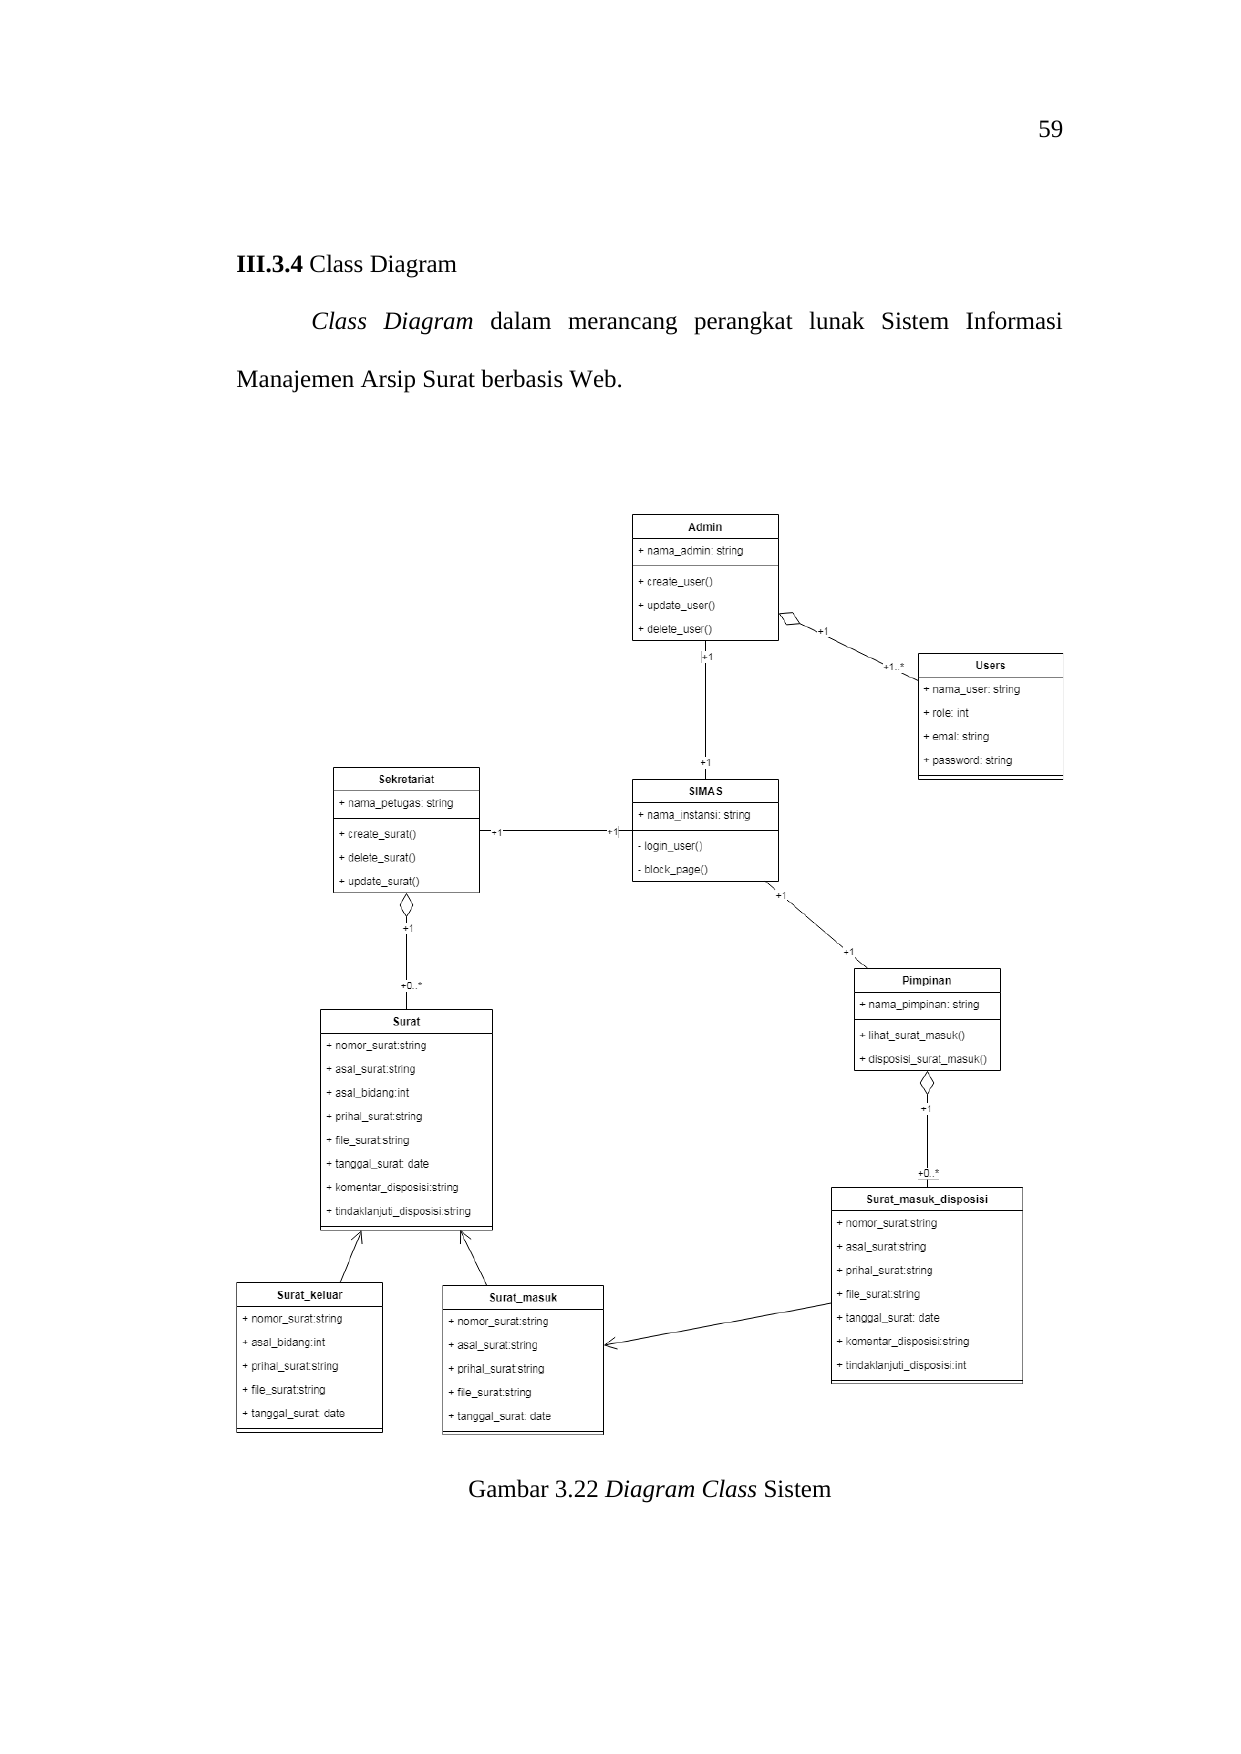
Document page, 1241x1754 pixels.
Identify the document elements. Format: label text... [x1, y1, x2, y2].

subtitle Class Diagram [236, 249, 1063, 277]
text Gambar 3.22 Diagram Class Sistem [236, 1474, 1063, 1503]
picture [236, 514, 1064, 1435]
text Class Diagram dalam merancang perangkat lunak Sistem Informasi Manajemen Arsip Surat berbasis Web. [236, 306, 1063, 392]
